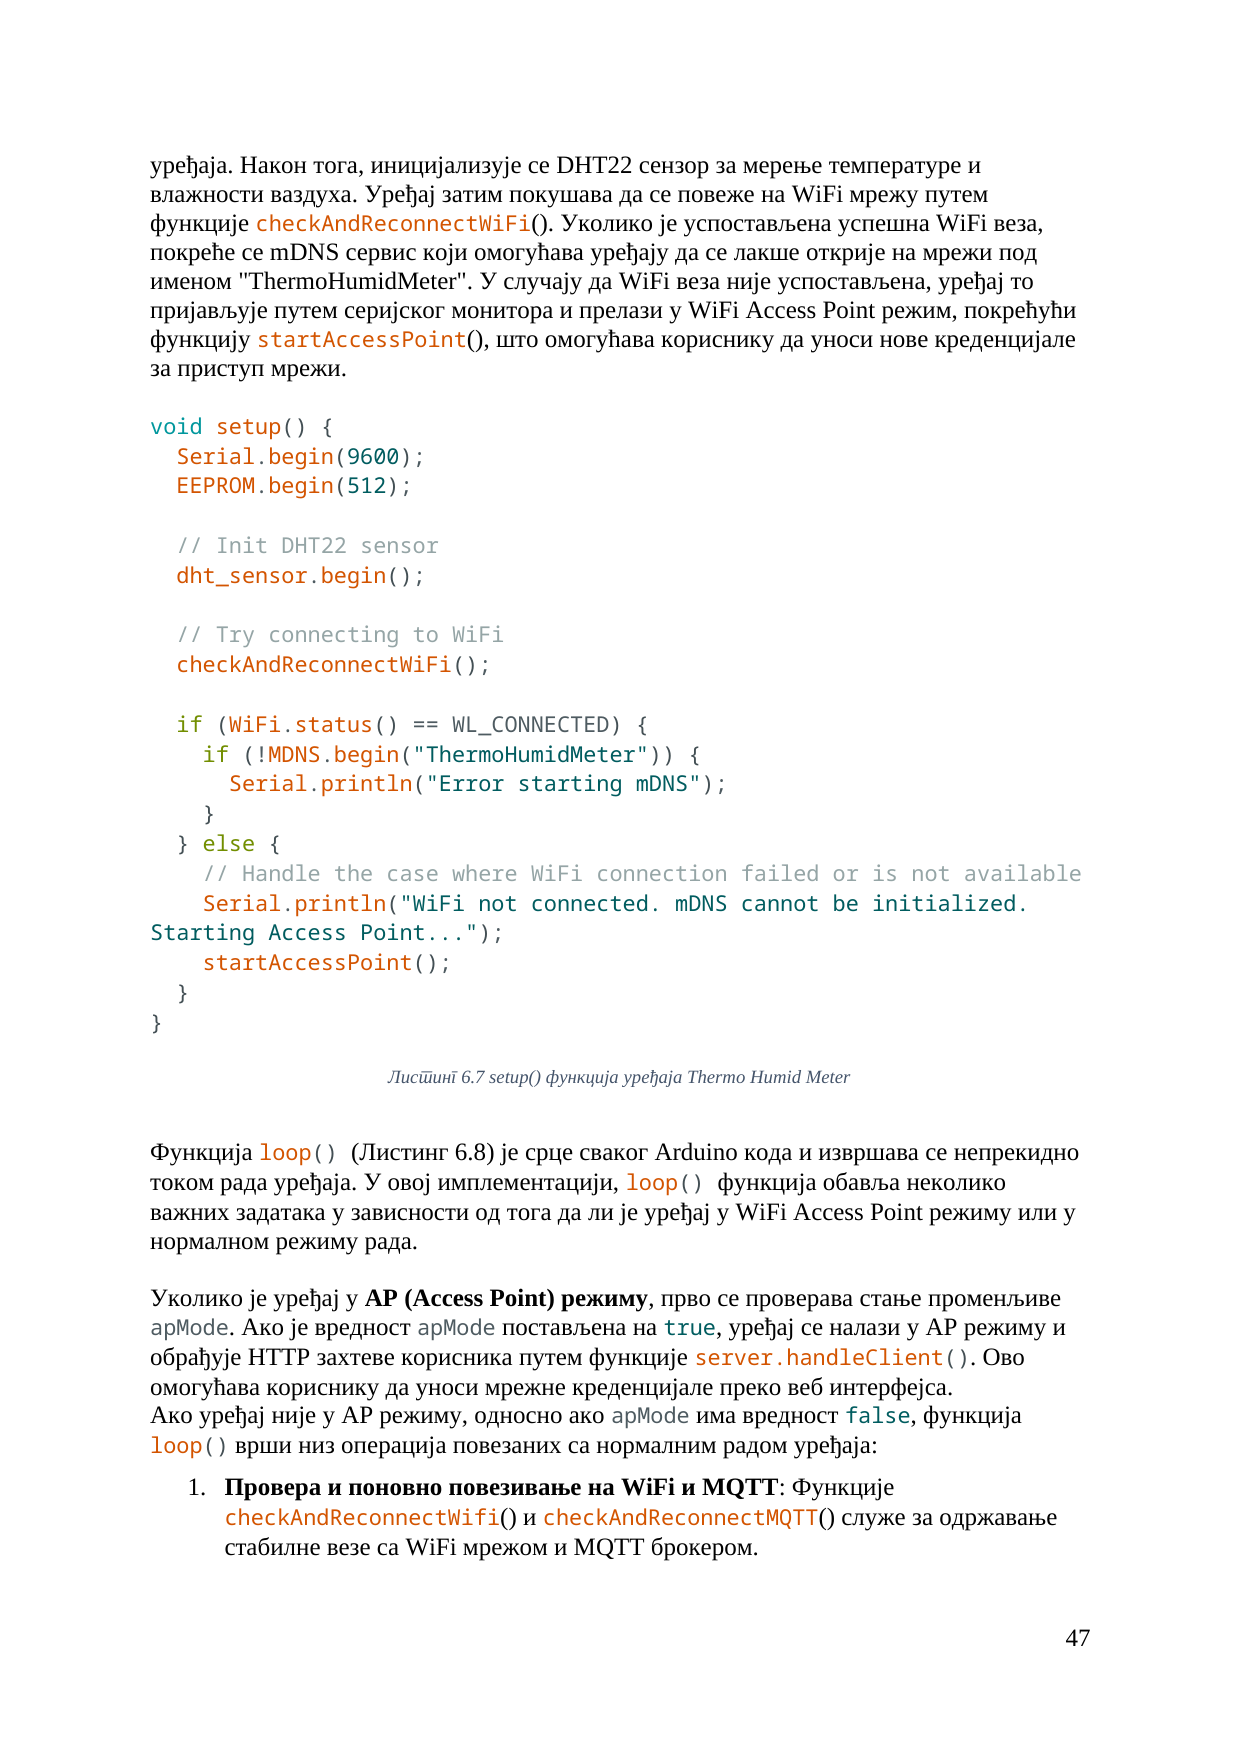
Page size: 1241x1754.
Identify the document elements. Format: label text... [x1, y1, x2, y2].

text Уколико је уређај у AP (Access Point) режиму, прво се проверава стање променљиве apMode. Ако је вредност apMode постављена на true, уређај се налази у AP режиму и обрађује HTTP захтеве корисника путем функције server.handleClient(). Ово омогућава кориснику да уноси мрежне креденцијале преко веб интерфејса. [150, 1283, 1090, 1400]
text Serial.println("Error starting mDNS"); [150, 768, 1090, 798]
text startAccessPoint(); [150, 947, 1090, 977]
text Serial.println("WiFi not connected. mDNS cannot be initialized. Starting Access Point..."); [150, 887, 1090, 947]
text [150, 150, 1090, 382]
text void setup() { [150, 411, 1090, 441]
text } [150, 1007, 1090, 1036]
text if (!MDNS.begin("ThermoHumidMeter")) { [150, 738, 1090, 768]
text EEPROM.begin(512); [150, 470, 1090, 500]
text } [150, 798, 1090, 828]
text checkAndReconnectWiFi(); [150, 649, 1090, 679]
text // Try connecting to WiFi [150, 619, 1090, 649]
list Провера и поновно повезивање на WiFi и MQTT: Функције checkAndReconnectWifi() и checkAndReconnectMQTT() служе за одржавање стабилне везе са WiFi мрежом и MQTT брокером. [187, 1472, 1090, 1561]
text dht_sensor.begin(); [150, 560, 1090, 589]
text Ако уређај није у AP режиму, односно ако apMode има вредност false, функција loop() врши низ операција повезаних са нормалним радом уређаја: [150, 1400, 1090, 1460]
text Serial.begin(9600); [150, 441, 1090, 470]
text } else { [150, 828, 1090, 858]
text } [150, 977, 1090, 1007]
text // Handle the case where WiFi connection failed or is not available [150, 858, 1090, 887]
text if (WiFi.status() == WL_CONNECTED) { [150, 709, 1090, 738]
text // Init DHT22 sensor [150, 530, 1090, 560]
